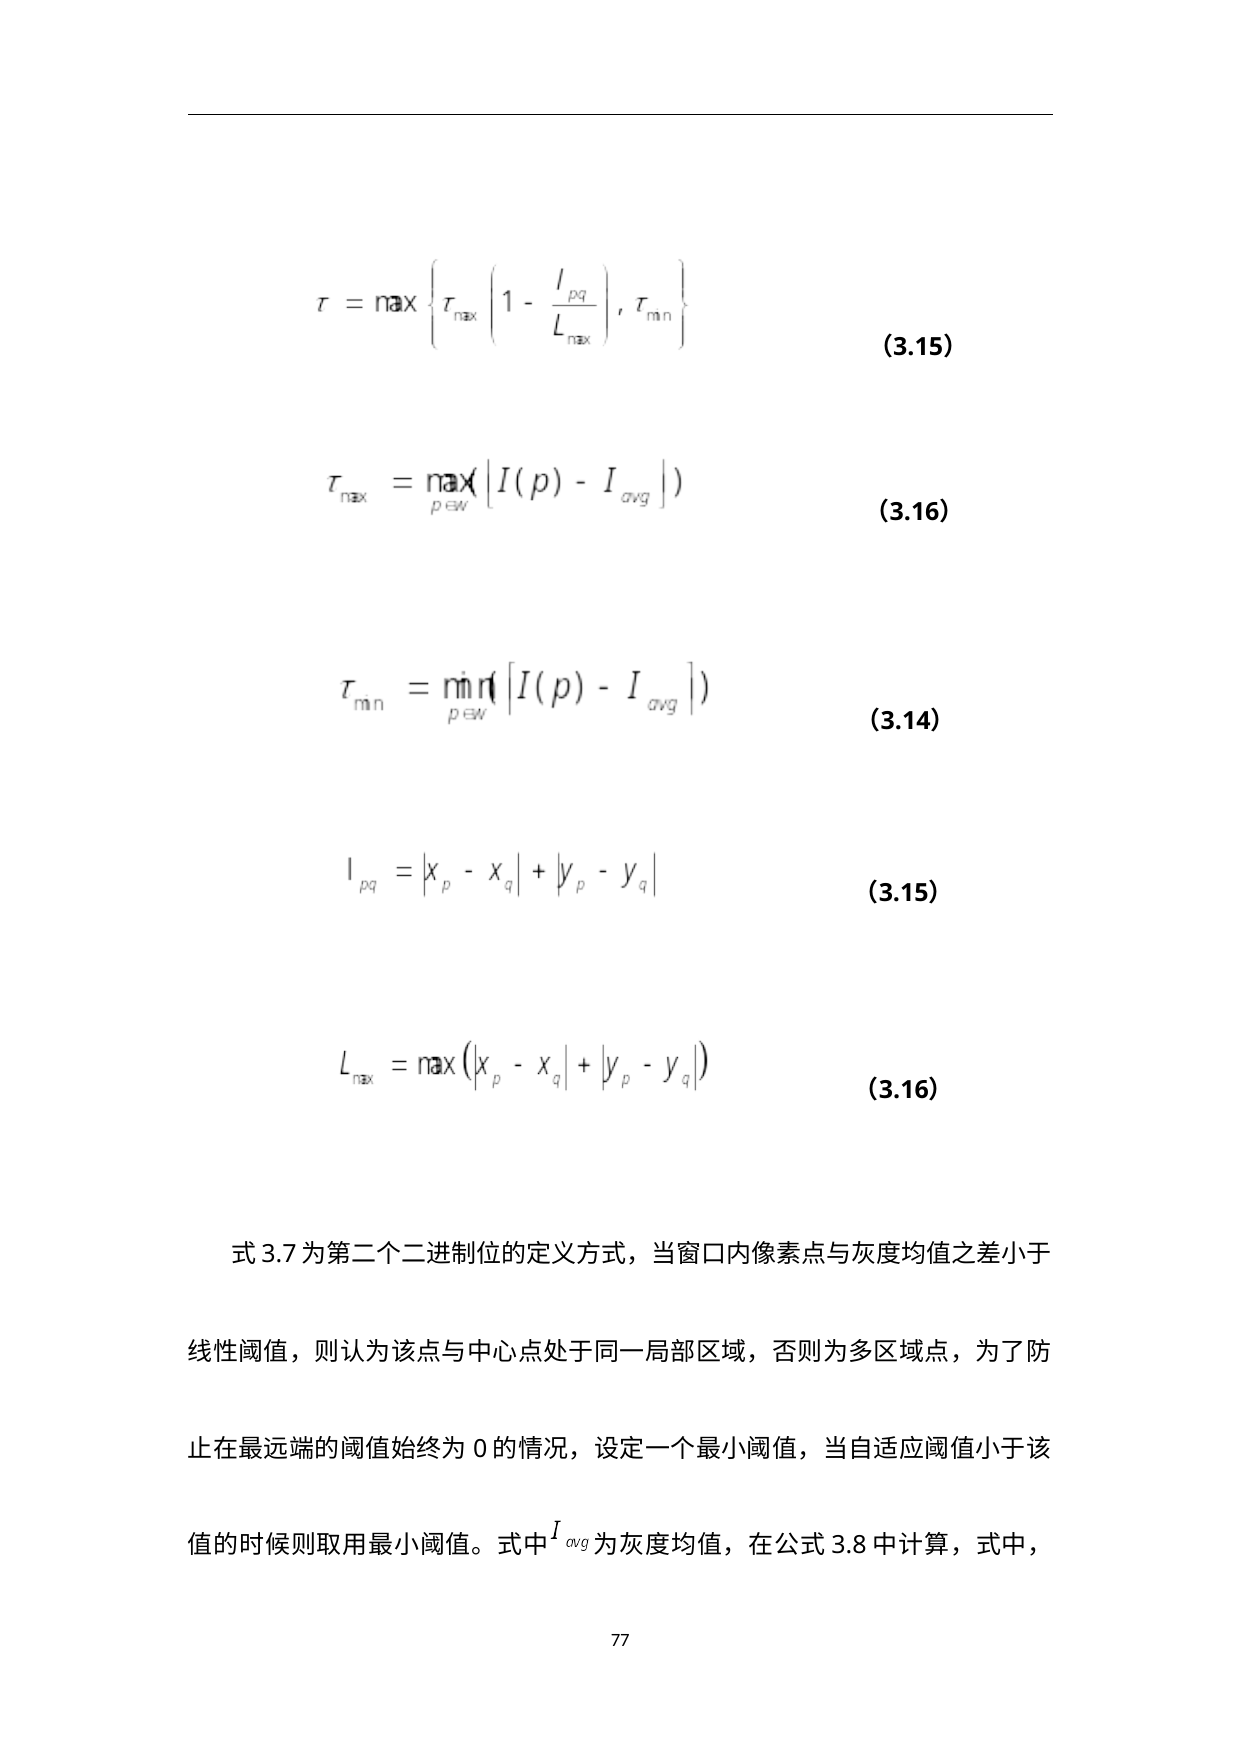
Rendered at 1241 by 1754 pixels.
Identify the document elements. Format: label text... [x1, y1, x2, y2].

text （3.16） [187, 1022, 1053, 1119]
text （3.15） [187, 845, 1053, 910]
text （3.14） [187, 648, 1053, 745]
text （3.16） [187, 442, 1053, 539]
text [187, 1219, 1053, 1577]
text （3.15） [187, 244, 1053, 374]
